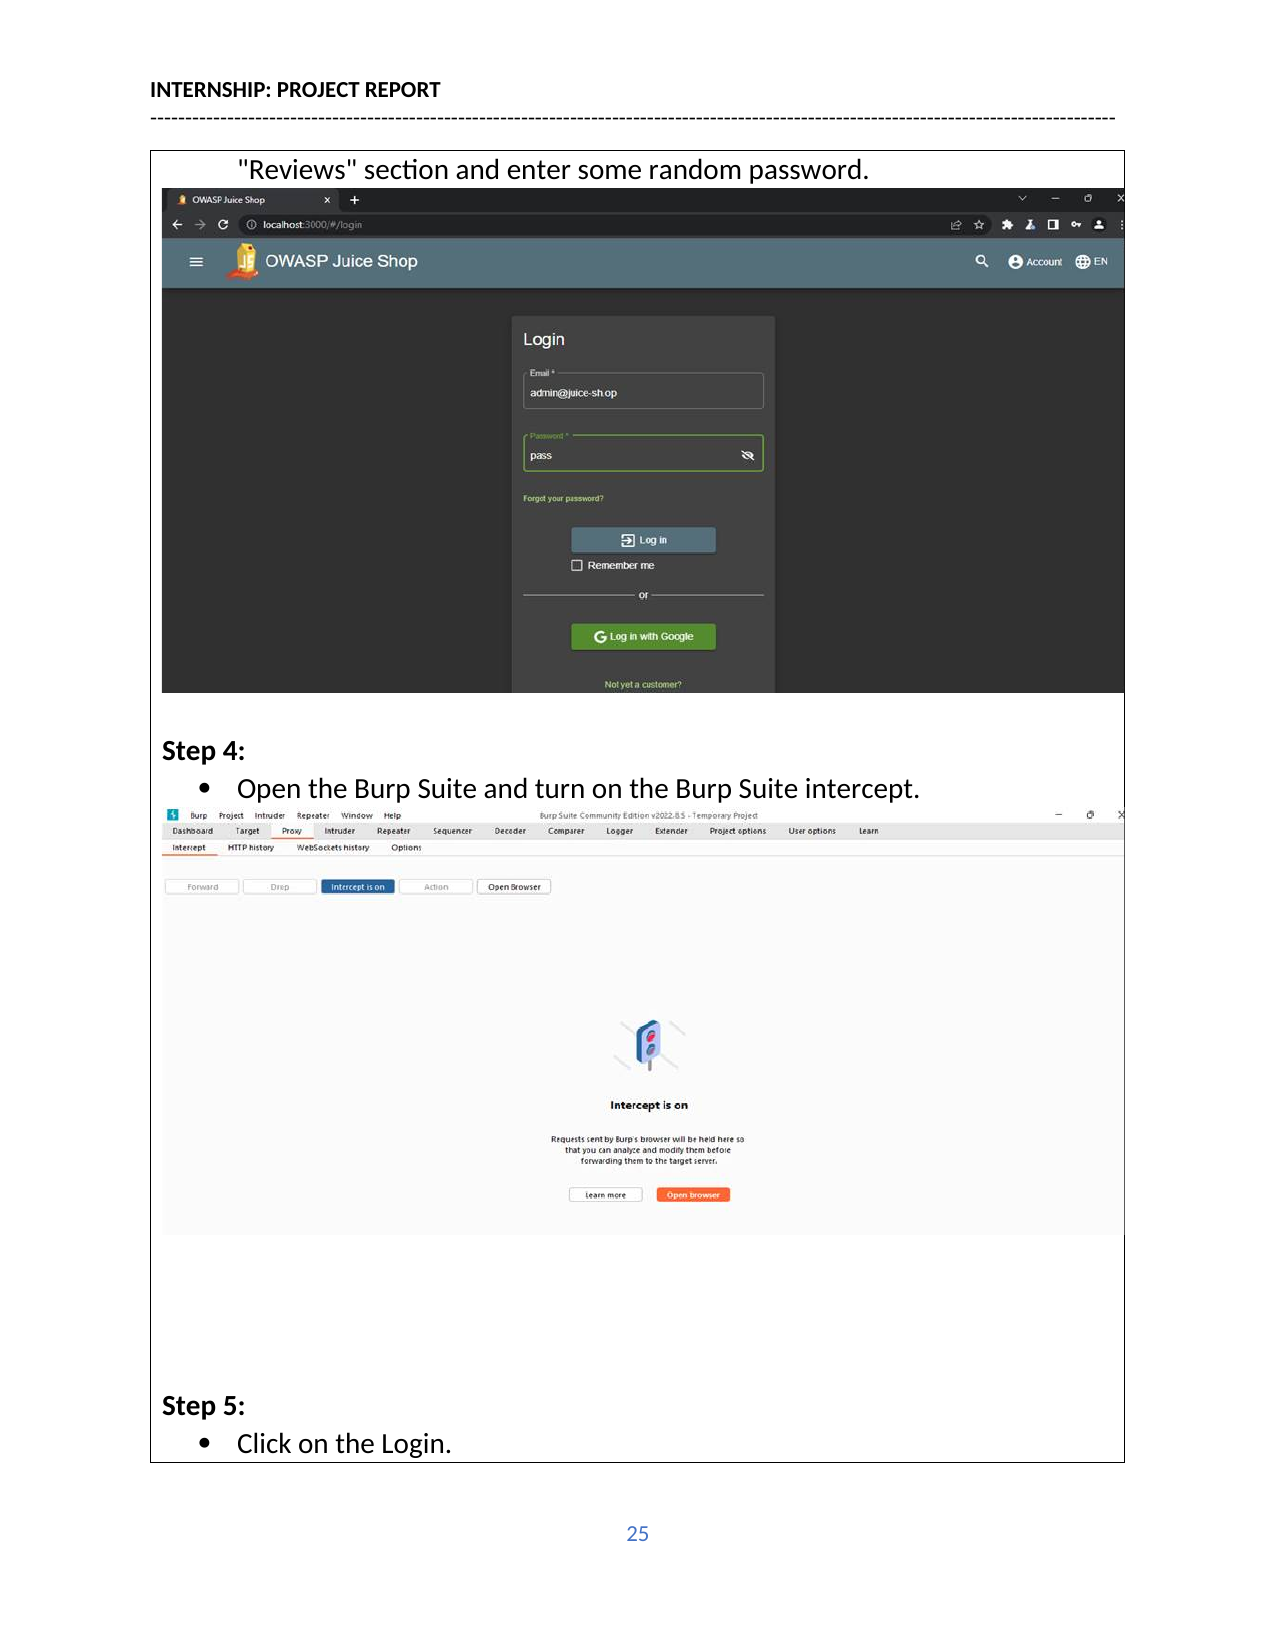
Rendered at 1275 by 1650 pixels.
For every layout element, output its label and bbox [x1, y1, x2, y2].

table_cell [151, 151, 1124, 1462]
picture [161, 807, 1125, 1235]
picture [161, 188, 1125, 693]
